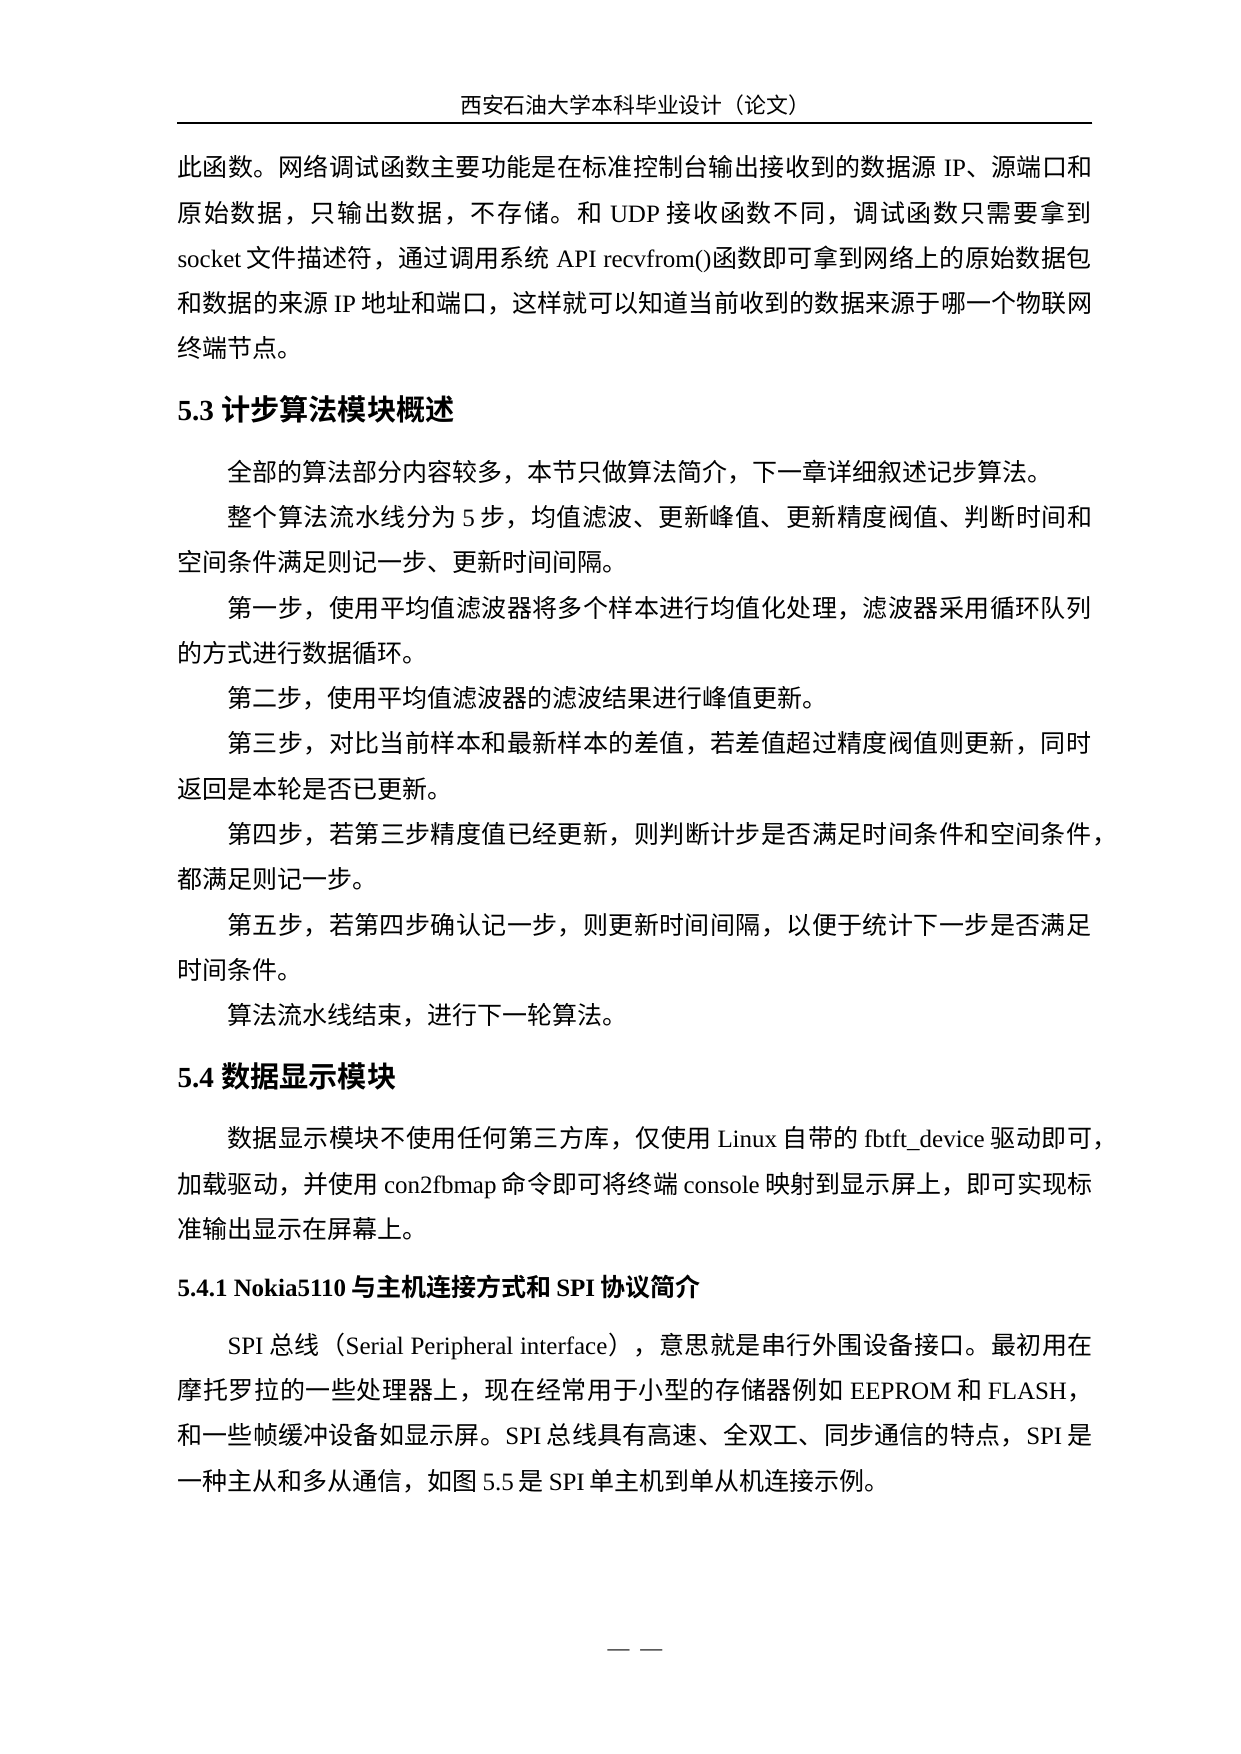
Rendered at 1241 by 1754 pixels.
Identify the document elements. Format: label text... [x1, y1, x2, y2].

text 整个算法流水线分为5步，均值滤波、更新峰值、更新精度阀值、判断时间和空间条件满足则记一步、更新时间间隔。 [177, 497, 1092, 579]
text 第二步，使用平均值滤波器的滤波结果进行峰值更新。 [177, 679, 1092, 715]
subtitle 计步算法模块概述 [177, 387, 1092, 429]
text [177, 148, 1092, 365]
text 数据显示模块不使用任何第三方库，仅使用Linux自带的fbtft_device驱动即可，加载驱动，并使用con2fbmap命令即可将终端console映射到显示屏上，即可实现标准输出显示在屏幕上。 [177, 1119, 1092, 1246]
text 第四步，若第三步精度值已经更新，则判断计步是否满足时间条件和空间条件，都满足则记一步。 [177, 814, 1092, 896]
text 第五步，若第四步确认记一步，则更新时间间隔，以便于统计下一步是否满足时间条件。 [177, 905, 1092, 987]
text 第三步，对比当前样本和最新样本的差值，若差值超过精度阀值则更新，同时返回是本轮是否已更新。 [177, 724, 1092, 806]
subtitle 数据显示模块 [177, 1054, 1092, 1096]
text 第一步，使用平均值滤波器将多个样本进行均值化处理，滤波器采用循环队列的方式进行数据循环。 [177, 588, 1092, 669]
text 算法流水线结束，进行下一轮算法。 [177, 996, 1092, 1032]
subtitle Nokia5110与主机连接方式和SPI协议简介 [177, 1267, 1092, 1304]
text 全部的算法部分内容较多，本节只做算法简介，下一章详细叙述记步算法。 [177, 452, 1092, 488]
text SPI总线（Serial Peripheral interface），意思就是串行外围设备接口。最初用在摩托罗拉的一些处理器上，现在经常用于小型的存储器例如EEPROM和FLASH，和一些帧缓冲设备如显示屏。SPI总线具有高速、全双工、同步通信的特点，SPI是一种主从和多从通信，如图5.5是SPI单主机到单从机连接示例。 [177, 1325, 1092, 1497]
